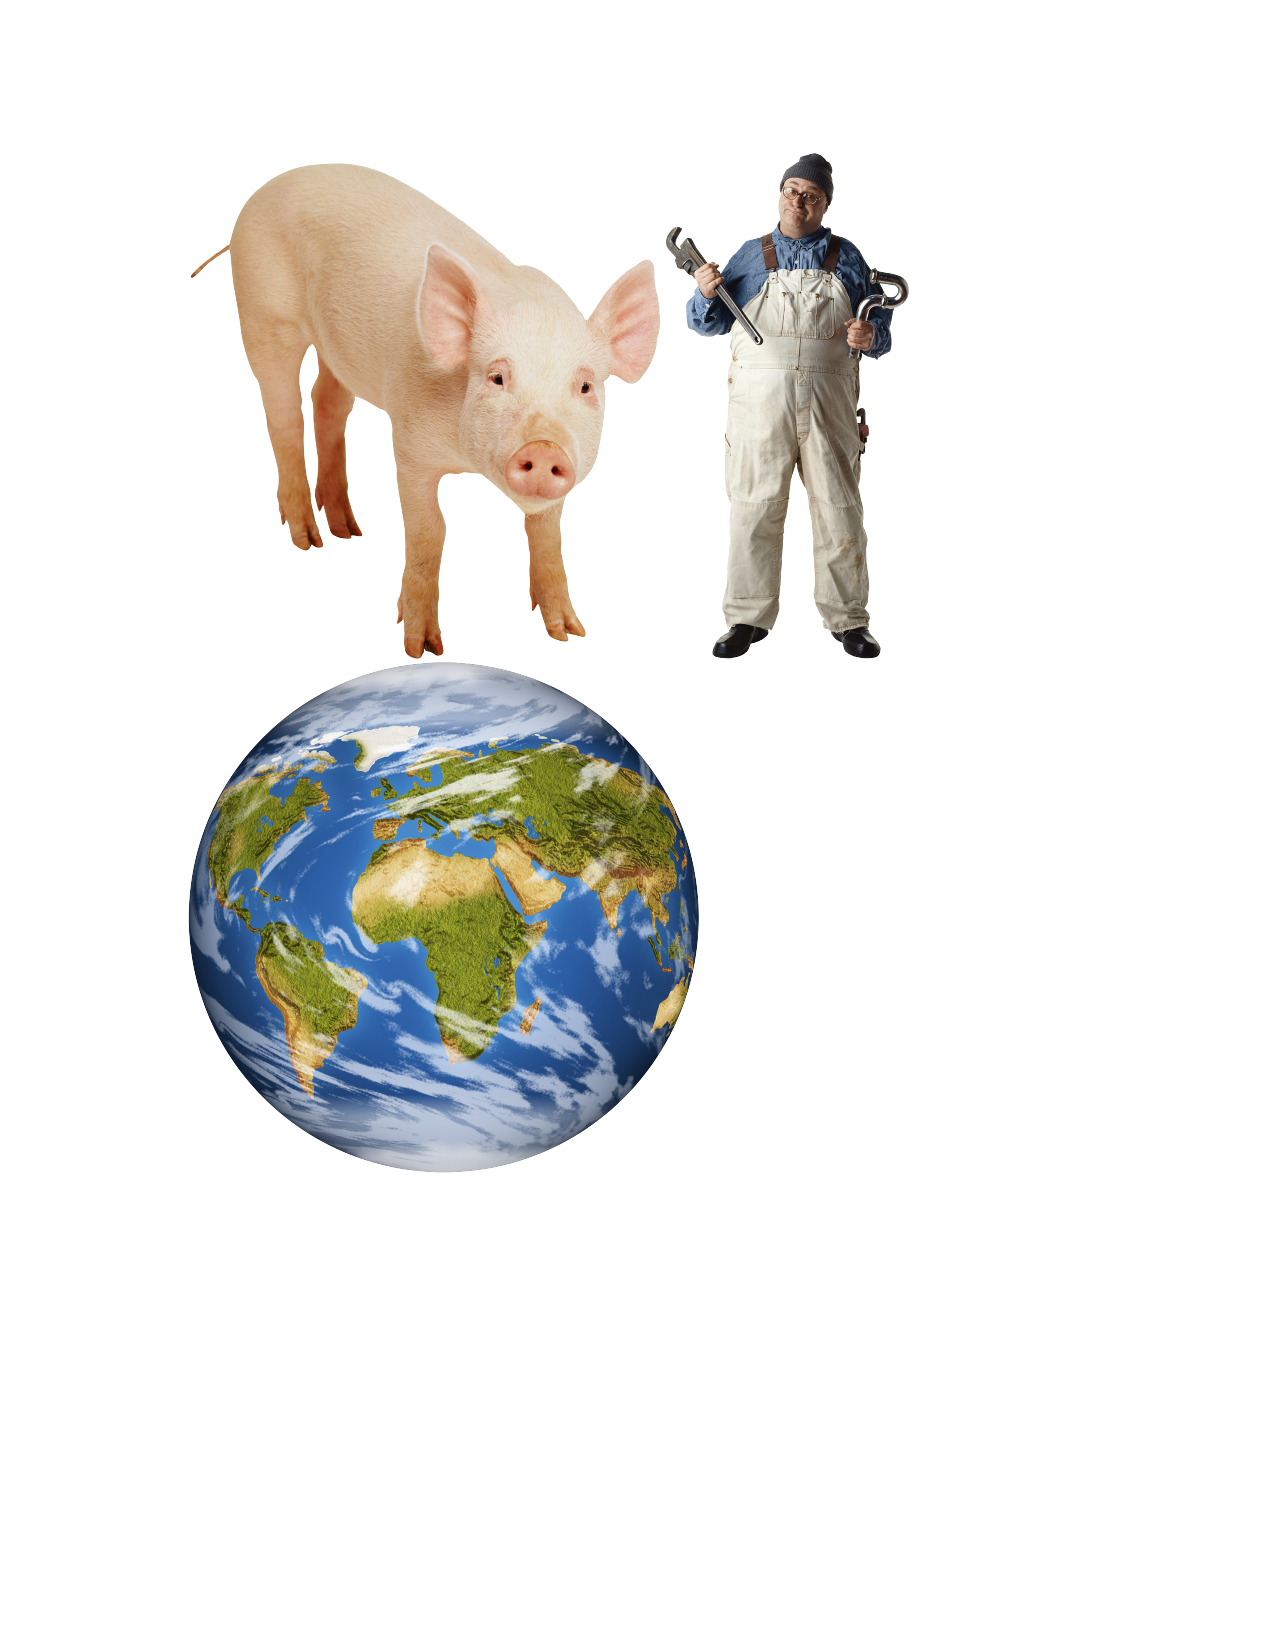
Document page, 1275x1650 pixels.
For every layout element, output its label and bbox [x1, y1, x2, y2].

picture [187, 150, 911, 1174]
